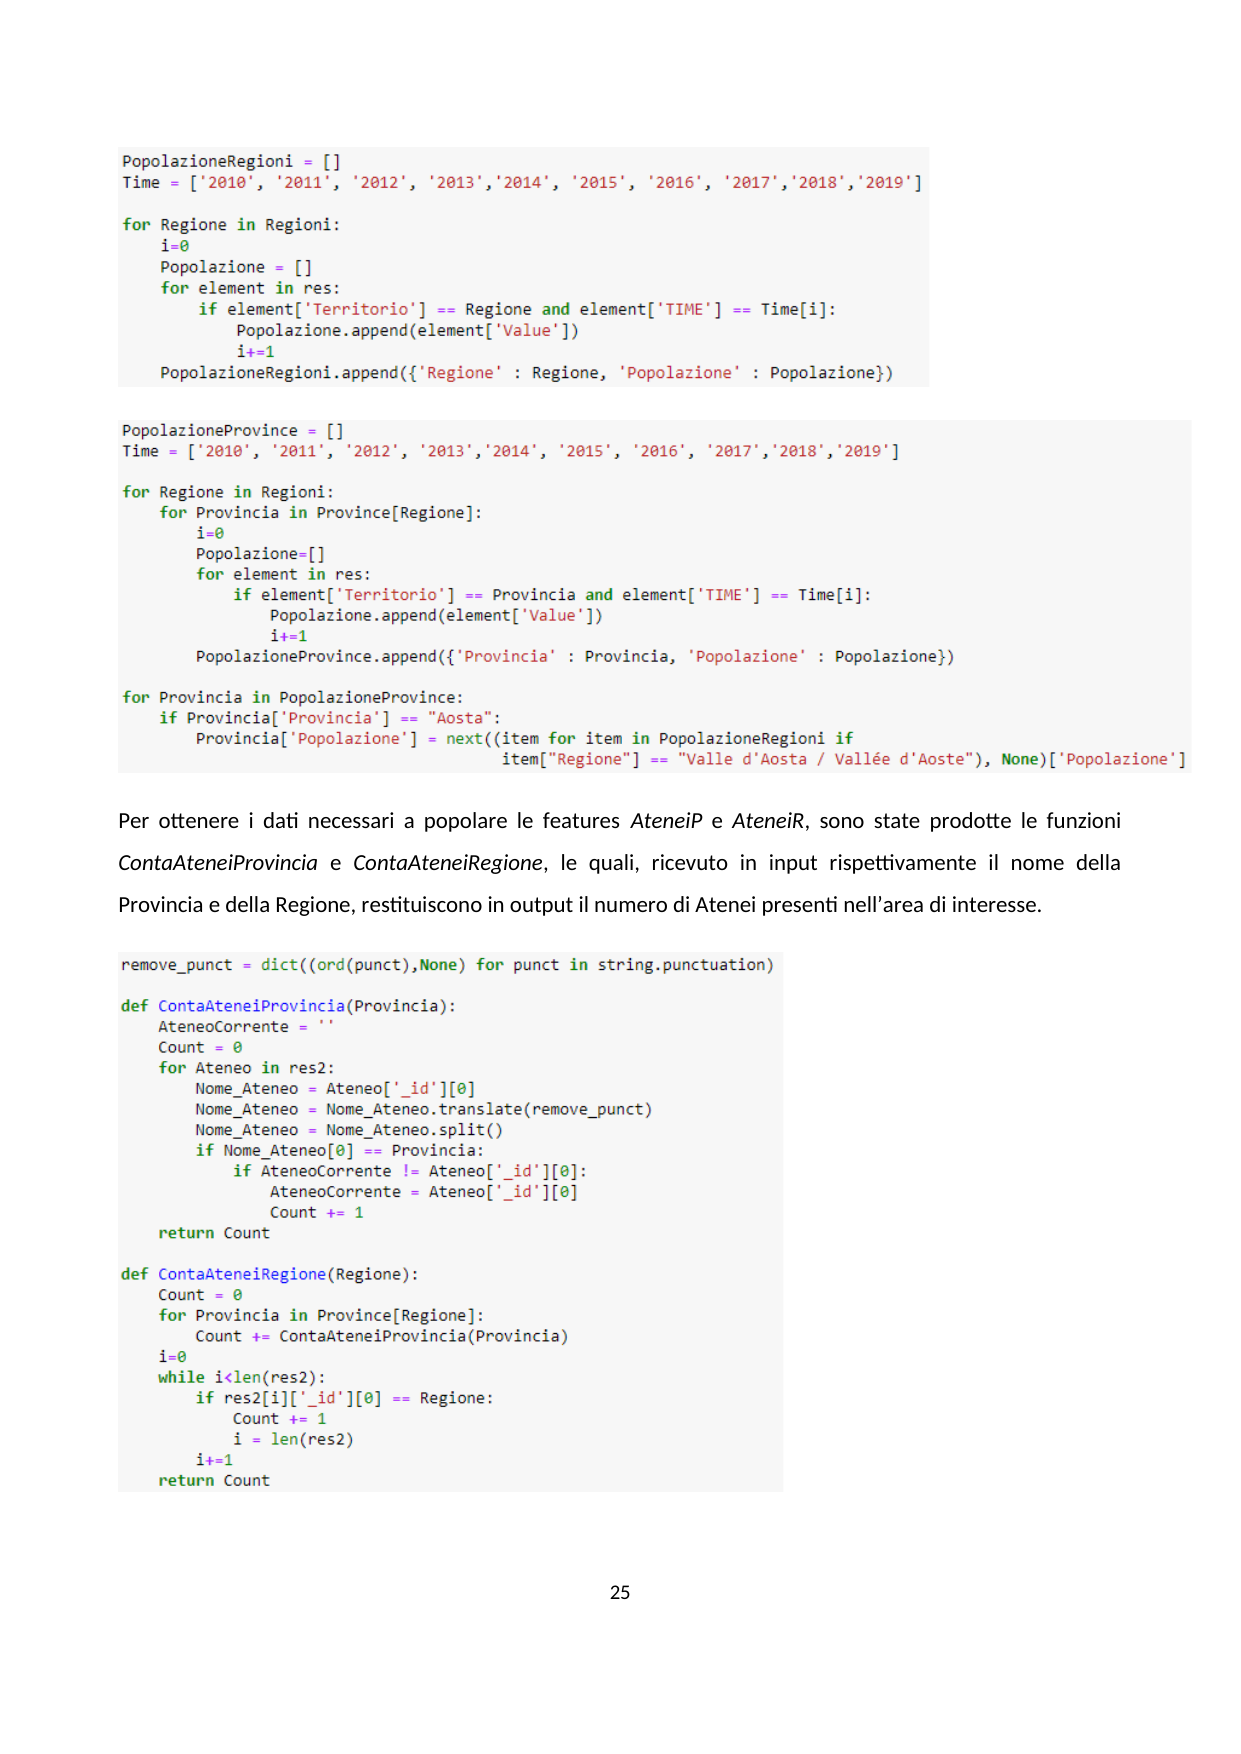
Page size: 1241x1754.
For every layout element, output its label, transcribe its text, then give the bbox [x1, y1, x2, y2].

picture [118, 952, 784, 1492]
picture [118, 420, 1192, 773]
picture [118, 147, 930, 387]
text Per ottenere i dati necessari a popolare le features AteneiP e AteneiR, sono state prodotte le funzioni ContaAteneiProvincia e ContaAteneiRegione, le quali, ricevuto in input rispettivamente il nome della Provincia e della Regione, restituiscono in output il numero di Atenei presenti nell’area di interesse. [118, 806, 1122, 918]
